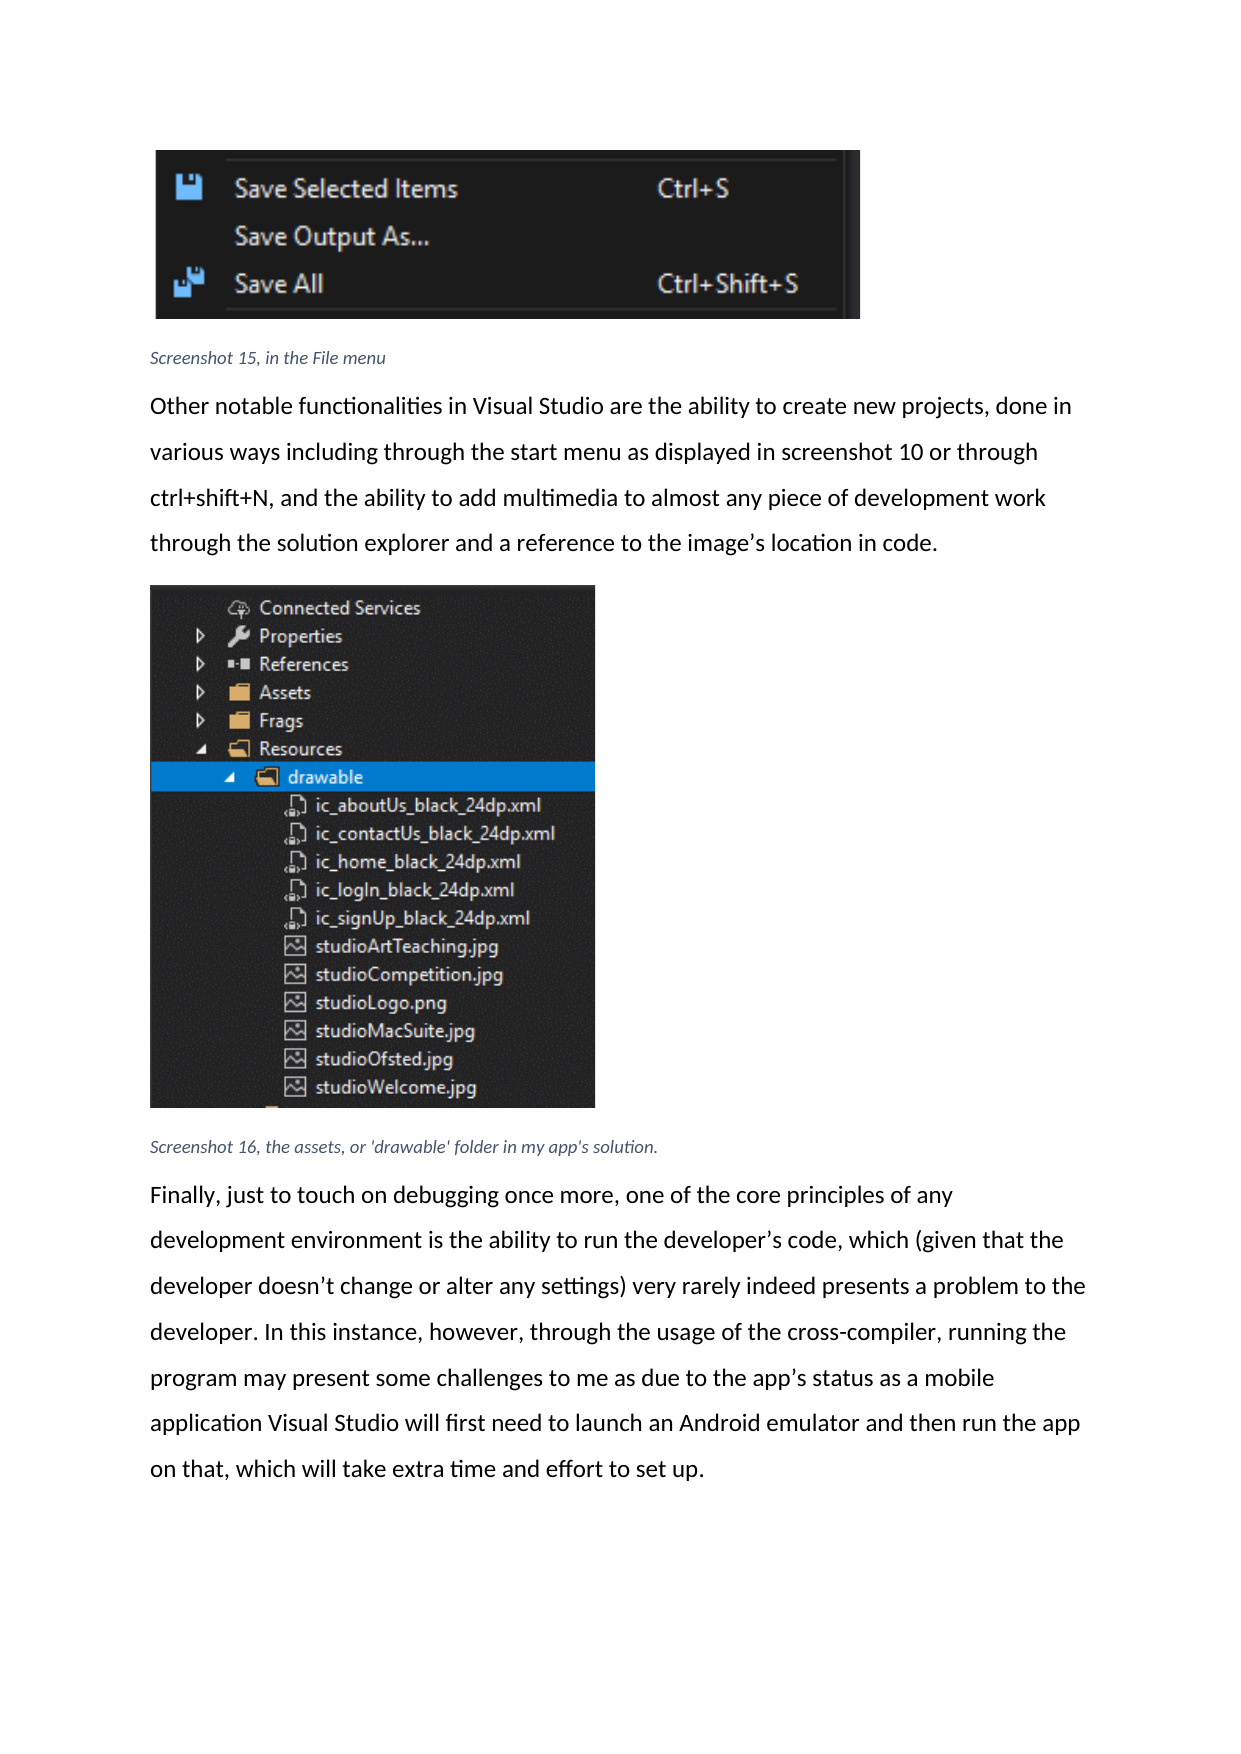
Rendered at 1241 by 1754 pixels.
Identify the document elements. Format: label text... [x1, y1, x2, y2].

text Screenshot 15, in the File menu [150, 346, 1090, 369]
text Screenshot 16, the assets, or 'drawable' folder in my app's solution. [150, 1135, 1090, 1158]
picture [155, 150, 861, 319]
text Other notable functionalities in Visual Studio are the ability to create new projects, done in various ways including through the start menu as displayed in screenshot 10 or through ctrl+shift+N, and the ability to add multimedia to almost any piece of development work through the solution explorer and a reference to the image’s location in code. [150, 390, 1090, 558]
text Finally, just to touch on debugging once more, one of the core principles of any development environment is the ability to run the developer’s code, which (given that the developer doesn’t change or alter any settings) very rarely indeed presents a problem to the developer. In this instance, however, through the usage of the cross-compiler, running the program may present some challenges to me as due to the app’s status as a mobile application Visual Studio will first need to launch an Android emulator and then run the app on that, which will take extra time and effort to set up. [150, 1179, 1090, 1484]
picture [150, 585, 596, 1108]
